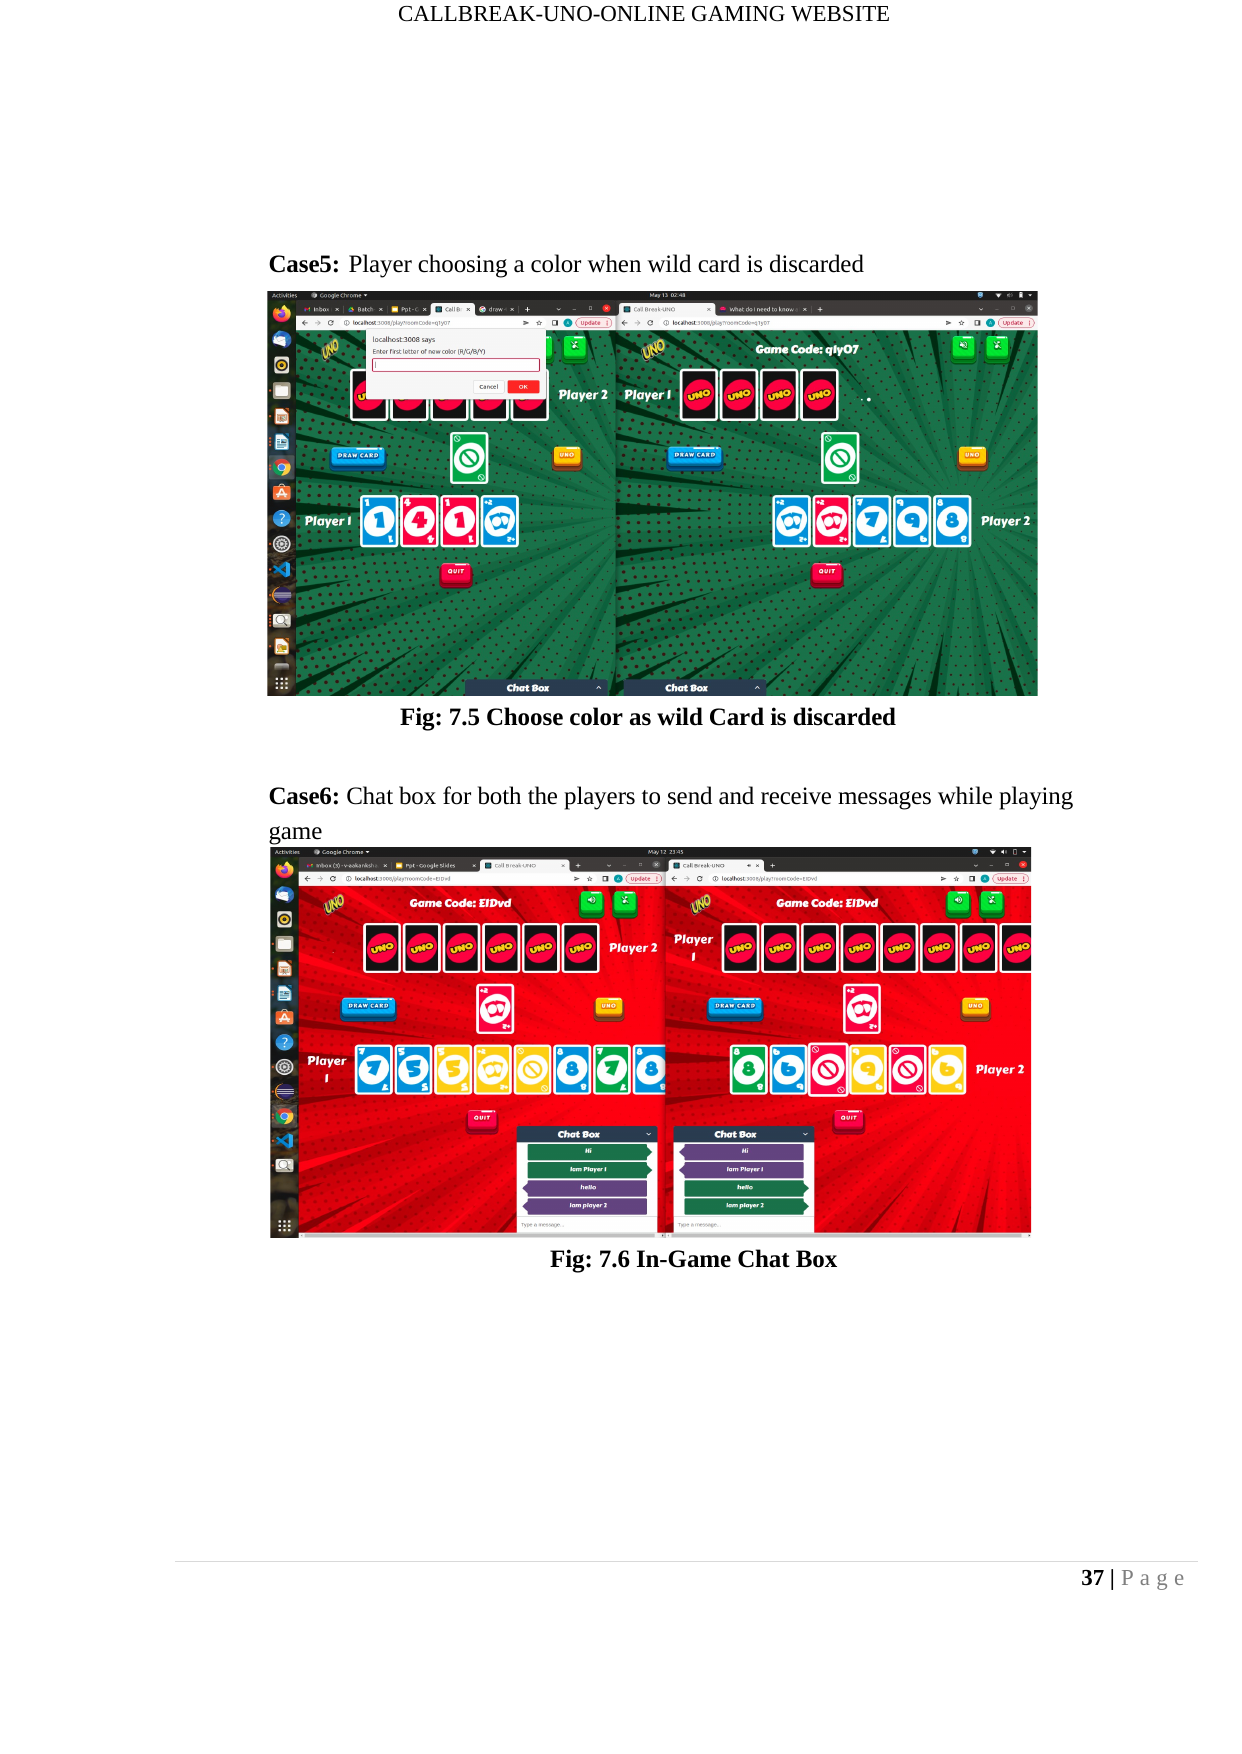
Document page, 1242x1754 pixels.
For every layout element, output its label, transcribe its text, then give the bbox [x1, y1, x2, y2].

picture [270, 847, 1032, 1238]
subtitle game [268, 816, 1198, 845]
subtitle Case6: Chat box for both the players to send and receive messages while playing [268, 781, 1198, 810]
subtitle Case5: Player choosing a color when wild card is discarded [268, 249, 1198, 277]
picture [267, 291, 1038, 696]
subtitle Fig: 7.6 In-Game Chat Box [452, 851, 1198, 1273]
